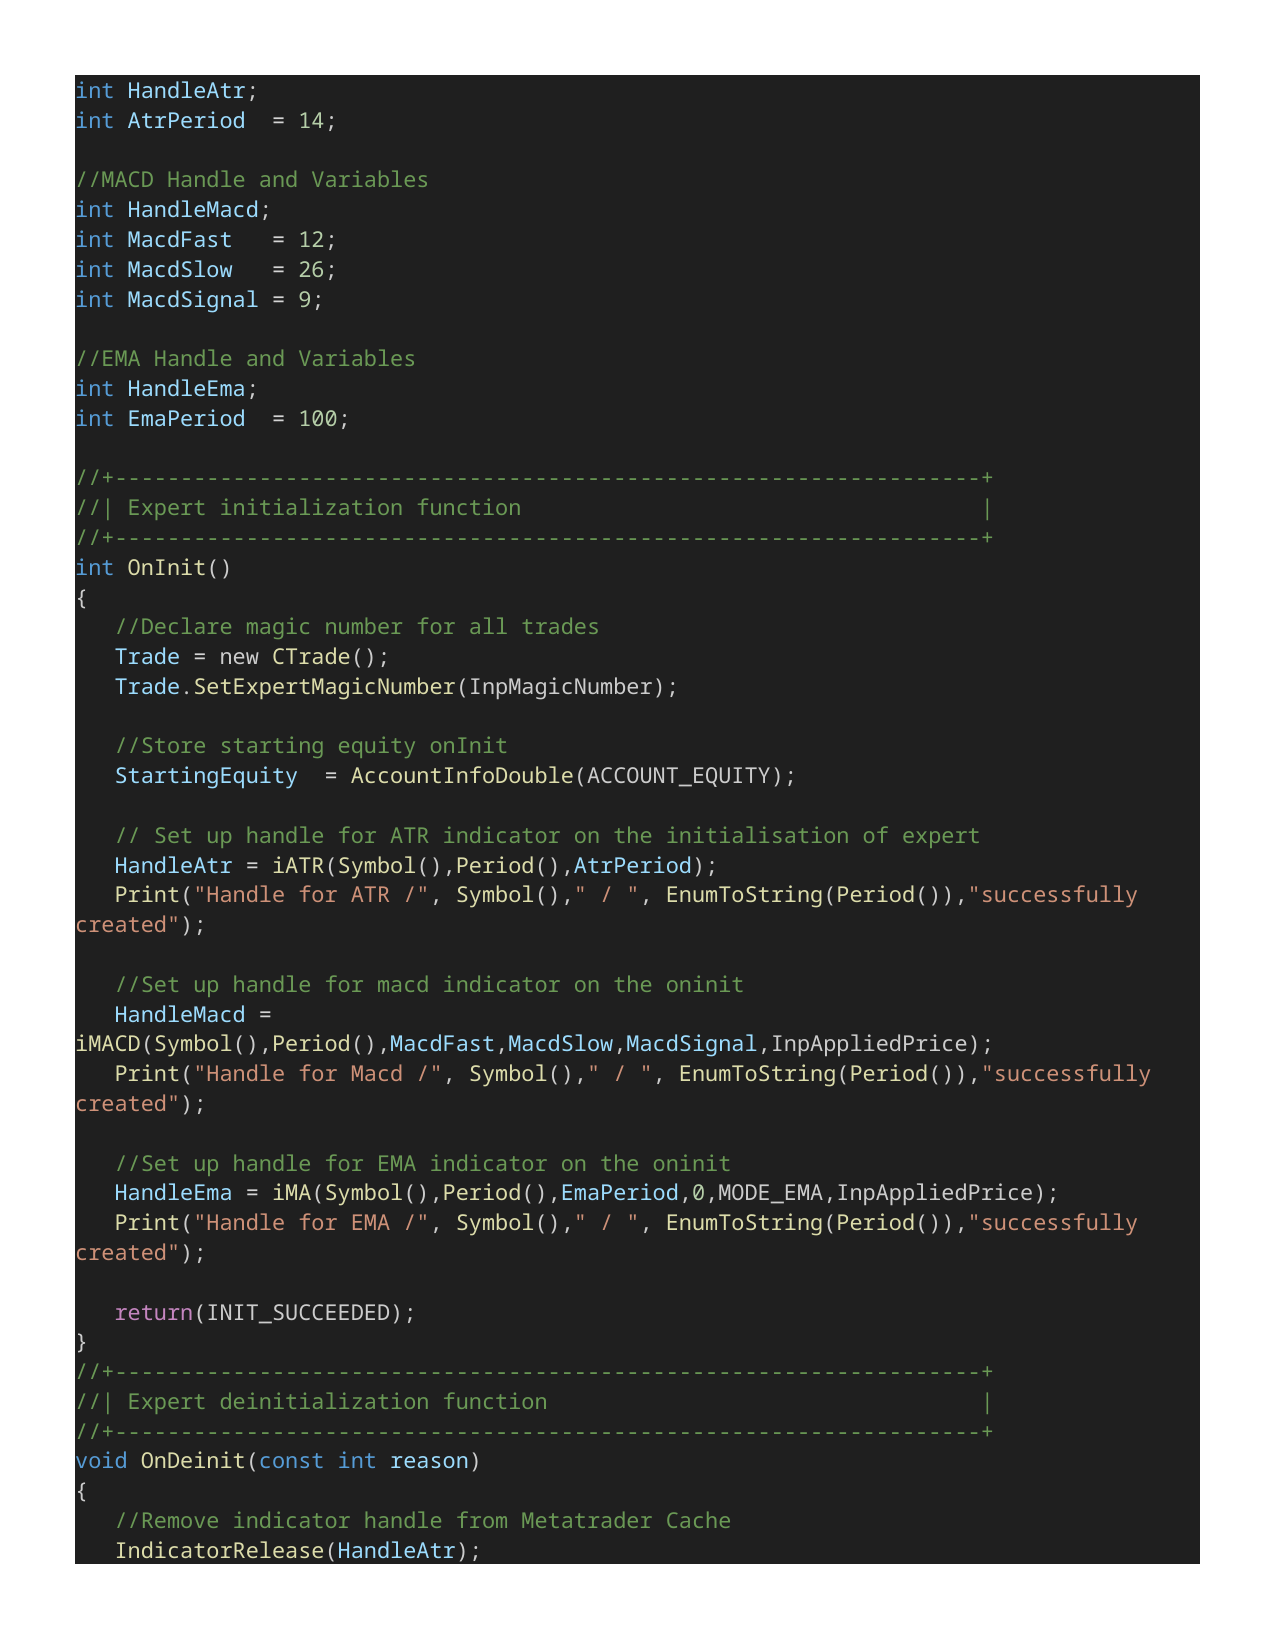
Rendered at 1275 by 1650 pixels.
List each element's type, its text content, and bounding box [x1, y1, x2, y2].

text int HandleEma; [75, 373, 1200, 403]
text //Remove indicator handle from Metatrader Cache [75, 1505, 1200, 1535]
text //MACD Handle and Variables [75, 164, 1200, 194]
text int HandleMacd; [75, 194, 1200, 224]
text //EMA Handle and Variables [75, 343, 1200, 373]
text Trade = new CTrade(); [75, 641, 1200, 671]
text //| Expert initialization function | [75, 492, 1200, 522]
text } [75, 1326, 1200, 1356]
text //+------------------------------------------------------------------+ [75, 522, 1200, 552]
text int MacdSignal = 9; [75, 283, 1200, 313]
text { [75, 581, 1200, 611]
text int EmaPeriod = 100; [75, 403, 1200, 432]
text // Set up handle for ATR indicator on the initialisation of expert [75, 820, 1200, 849]
text //Set up handle for macd indicator on the oninit [75, 969, 1200, 998]
text IndicatorRelease(HandleAtr); [75, 1535, 1200, 1564]
text //+------------------------------------------------------------------+ [75, 462, 1200, 492]
text //Declare magic number for all trades [75, 611, 1200, 641]
text { [75, 1475, 1200, 1505]
text Print("Handle for ATR /", Symbol()," / ", EnumToString(Period()),"successfully created"); [75, 879, 1200, 939]
text //Set up handle for EMA indicator on the oninit [75, 1147, 1200, 1177]
text int MacdSlow = 26; [75, 254, 1200, 283]
text void OnDeinit(const int reason) [75, 1445, 1200, 1475]
text Print("Handle for EMA /", Symbol()," / ", EnumToString(Period()),"successfully created"); [75, 1207, 1200, 1267]
text //+------------------------------------------------------------------+ [75, 1356, 1200, 1386]
text int MacdFast = 12; [75, 224, 1200, 254]
text StartingEquity = AccountInfoDouble(ACCOUNT_EQUITY); [75, 760, 1200, 790]
text HandleEma = iMA(Symbol(),Period(),EmaPeriod,0,MODE_EMA,InpAppliedPrice); [75, 1177, 1200, 1207]
text int HandleAtr; [75, 75, 1200, 105]
text HandleMacd = iMACD(Symbol(),Period(),MacdFast,MacdSlow,MacdSignal,InpAppliedPrice); [75, 998, 1200, 1058]
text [75, 1416, 1200, 1445]
text //| Expert deinitialization function | [75, 1386, 1200, 1416]
text Print("Handle for Macd /", Symbol()," / ", EnumToString(Period()),"successfully created"); [75, 1058, 1200, 1118]
text //Store starting equity onInit [75, 730, 1200, 760]
text Trade.SetExpertMagicNumber(InpMagicNumber); [75, 671, 1200, 701]
text return(INIT_SUCCEEDED); [75, 1296, 1200, 1326]
text int OnInit() [75, 552, 1200, 581]
text int AtrPeriod = 14; [75, 105, 1200, 134]
text HandleAtr = iATR(Symbol(),Period(),AtrPeriod); [75, 849, 1200, 879]
